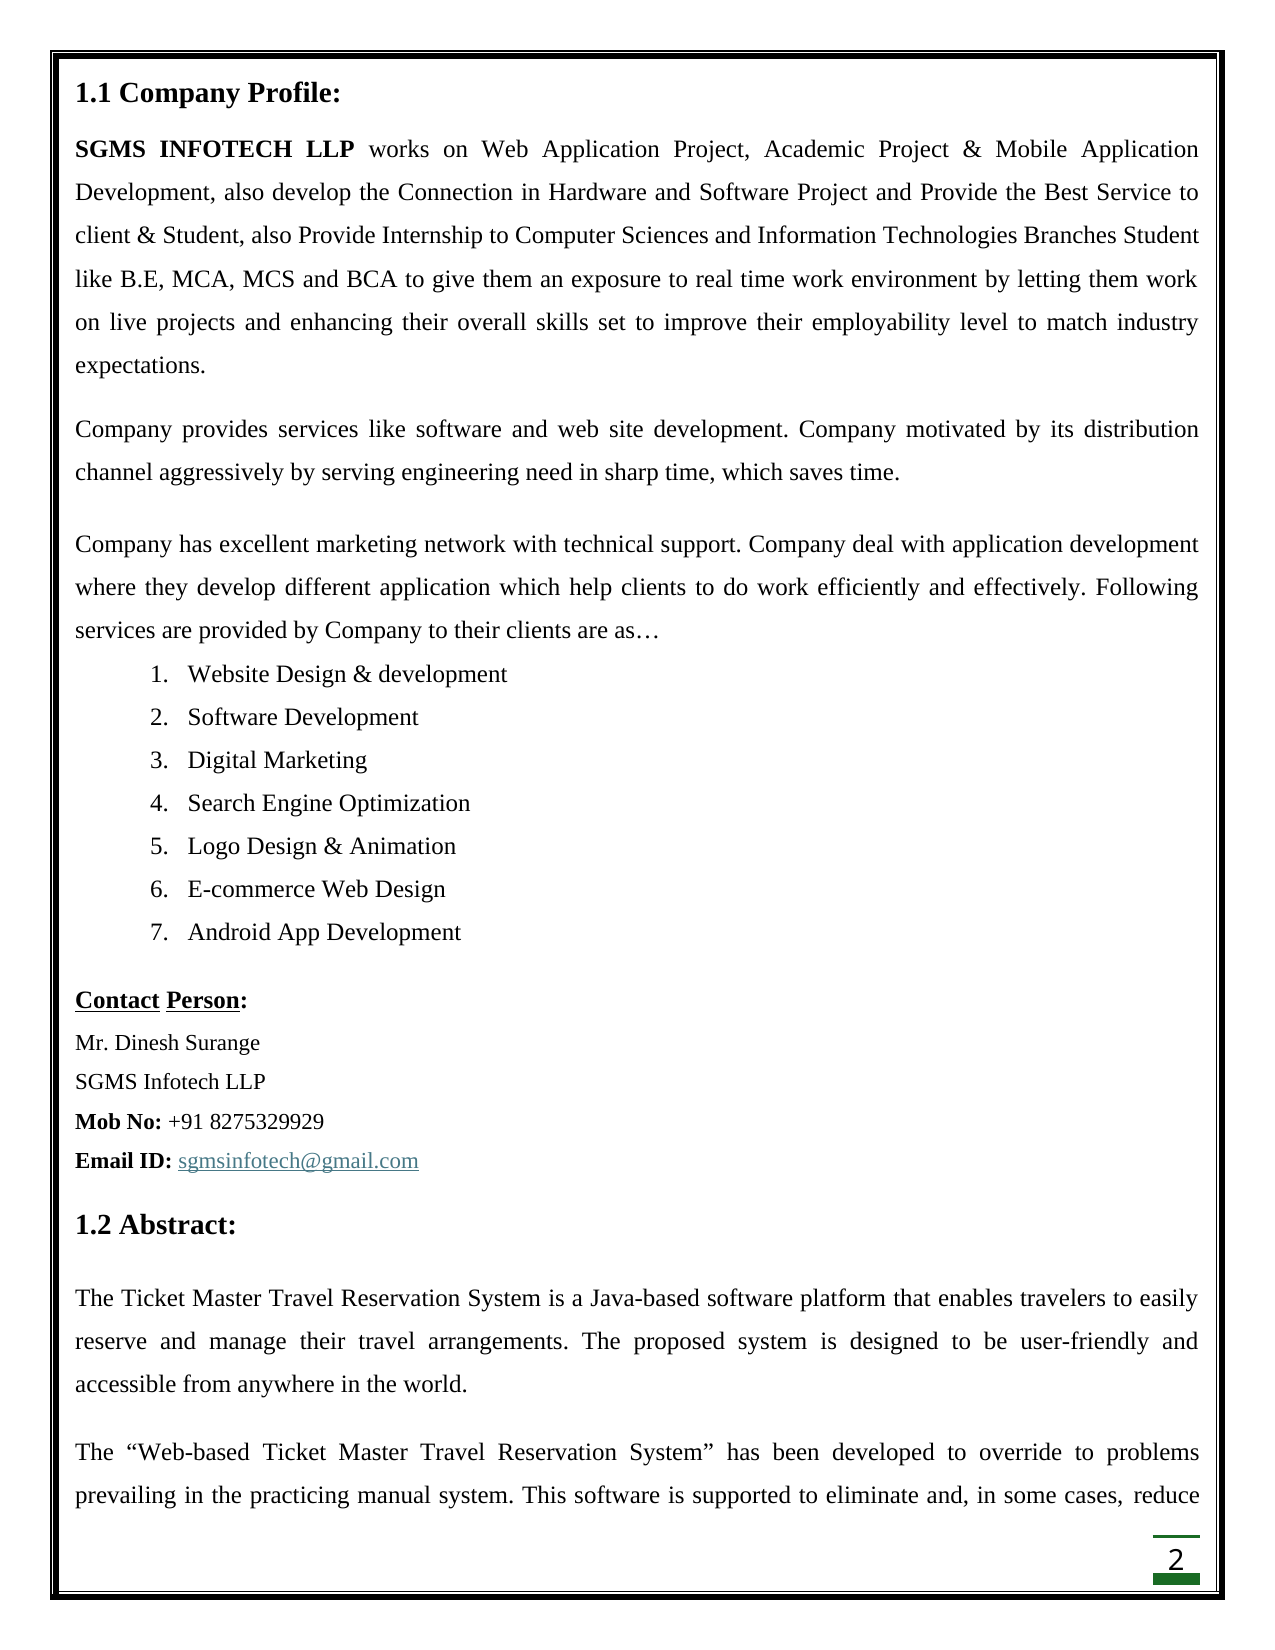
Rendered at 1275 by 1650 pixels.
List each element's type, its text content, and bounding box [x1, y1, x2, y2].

list Search Engine Optimization [150, 788, 1200, 817]
text 1.2 Abstract: [75, 1207, 1200, 1241]
text The Ticket Master Travel Reservation System is a Java-based software platform that enables travelers to easily reserve and manage their travel arrangements. The proposed system is designed to be user-friendly and accessible from anywhere in the world. [75, 1283, 1200, 1398]
text Contact Person: [75, 986, 1200, 1014]
text Email ID: sgmsinfotech@gmail.com [75, 1147, 1200, 1173]
text Mr. Dinesh Surange [75, 1029, 1200, 1055]
text Company has excellent marketing network with technical support. Company deal with application development where they develop different application which help clients to do work efficiently and effectively. Following services are provided by Company to their clients are as… [75, 529, 1200, 644]
text SGMS INFOTECH LLP works on Web Application Project, Academic Project & Mobile Application Development, also develop the Connection in Hardware and Software Project and Provide the Best Service to client & Student, also Provide Internship to Computer Sciences and Information Technologies Branches Student like B.E, MCA, MCS and BCA to give them an exposure to real time work environment by letting them work on live projects and enhancing their overall skills set to improve their employability level to match industry expectations. [75, 134, 1200, 379]
list E-commerce Web Design [150, 874, 1200, 903]
text SGMS Infotech LLP [75, 1068, 1200, 1094]
list Software Development [150, 702, 1200, 731]
list Logo Design & Animation [150, 831, 1200, 860]
text Company provides services like software and web site development. Company motivated by its distribution channel aggressively by serving engineering need in sharp time, which saves time. [75, 414, 1200, 486]
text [75, 1437, 1200, 1509]
list Android App Development [150, 917, 1200, 946]
list Digital Marketing [150, 745, 1200, 774]
text Mob No: +91 8275329929 [75, 1108, 1200, 1134]
text 1.1 Company Profile: [75, 75, 1200, 108]
list Website Design & development [150, 659, 1200, 687]
